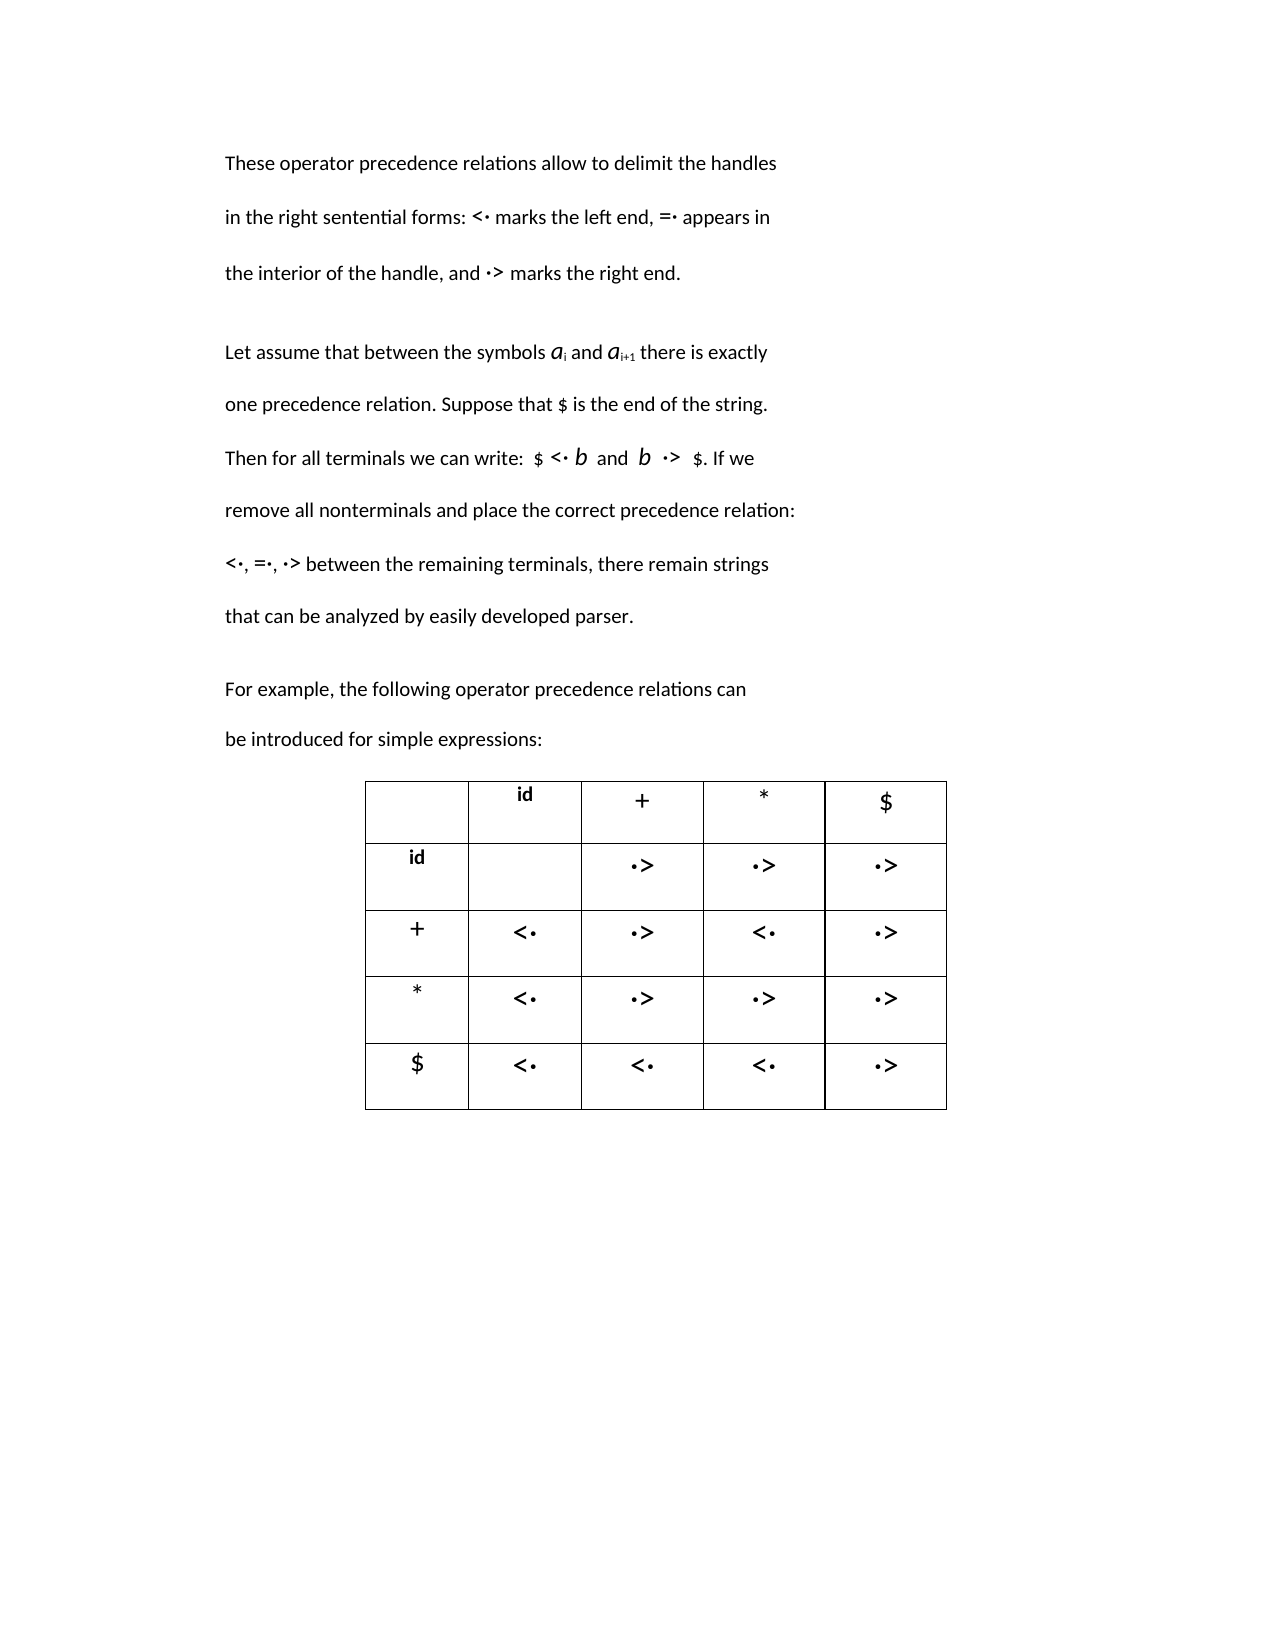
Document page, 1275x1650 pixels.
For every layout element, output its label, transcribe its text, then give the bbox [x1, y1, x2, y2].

table_cell * [366, 977, 468, 1042]
table_cell <· [469, 911, 581, 976]
text in the right sentential forms: <· marks the left end, =· appears in [150, 200, 1125, 231]
table_cell ·> [582, 844, 703, 909]
text For example, the following operator precedence relations can [150, 676, 1125, 702]
table_header [366, 782, 468, 843]
table_cell ·> [582, 911, 703, 976]
table_header $ [826, 782, 946, 843]
text the interior of the handle, and ·> marks the right end. [150, 256, 1125, 286]
table_cell ·> [826, 1044, 946, 1109]
table_cell <· [582, 1044, 703, 1109]
text <·, =·, ·> between the remaining terminals, there remain strings [150, 547, 1125, 577]
table_cell ·> [826, 911, 946, 976]
table_header id [469, 782, 581, 843]
table_cell <· [469, 1044, 581, 1109]
table_header + [582, 782, 703, 843]
text be introduced for simple expressions: [150, 726, 1125, 752]
table_cell ·> [826, 844, 946, 909]
table_header * [704, 782, 824, 843]
table_cell ·> [704, 977, 824, 1042]
table_cell ·> [582, 977, 703, 1042]
table_cell ·> [826, 977, 946, 1042]
text These operator precedence relations allow to delimit the handles [150, 150, 1125, 175]
table_cell $ [366, 1044, 468, 1109]
table_cell id [366, 844, 468, 909]
table_cell <· [704, 911, 824, 976]
table_cell <· [704, 1044, 824, 1109]
table_cell + [366, 911, 468, 976]
text that can be analyzed by easily developed parser. [150, 603, 1125, 628]
table_cell [469, 844, 581, 909]
table_cell ·> [704, 844, 824, 909]
table_cell <· [469, 977, 581, 1042]
text remove all nonterminals and place the correct precedence relation: [150, 497, 1125, 522]
text one precedence relation. Suppose that $ is the end of the string. [150, 391, 1125, 417]
text Let assume that between the symbols ai and ai+1 there is exactly [150, 335, 1125, 366]
text Then for all terminals we can write: $ <· b and b ·> $. If we [150, 441, 1125, 472]
